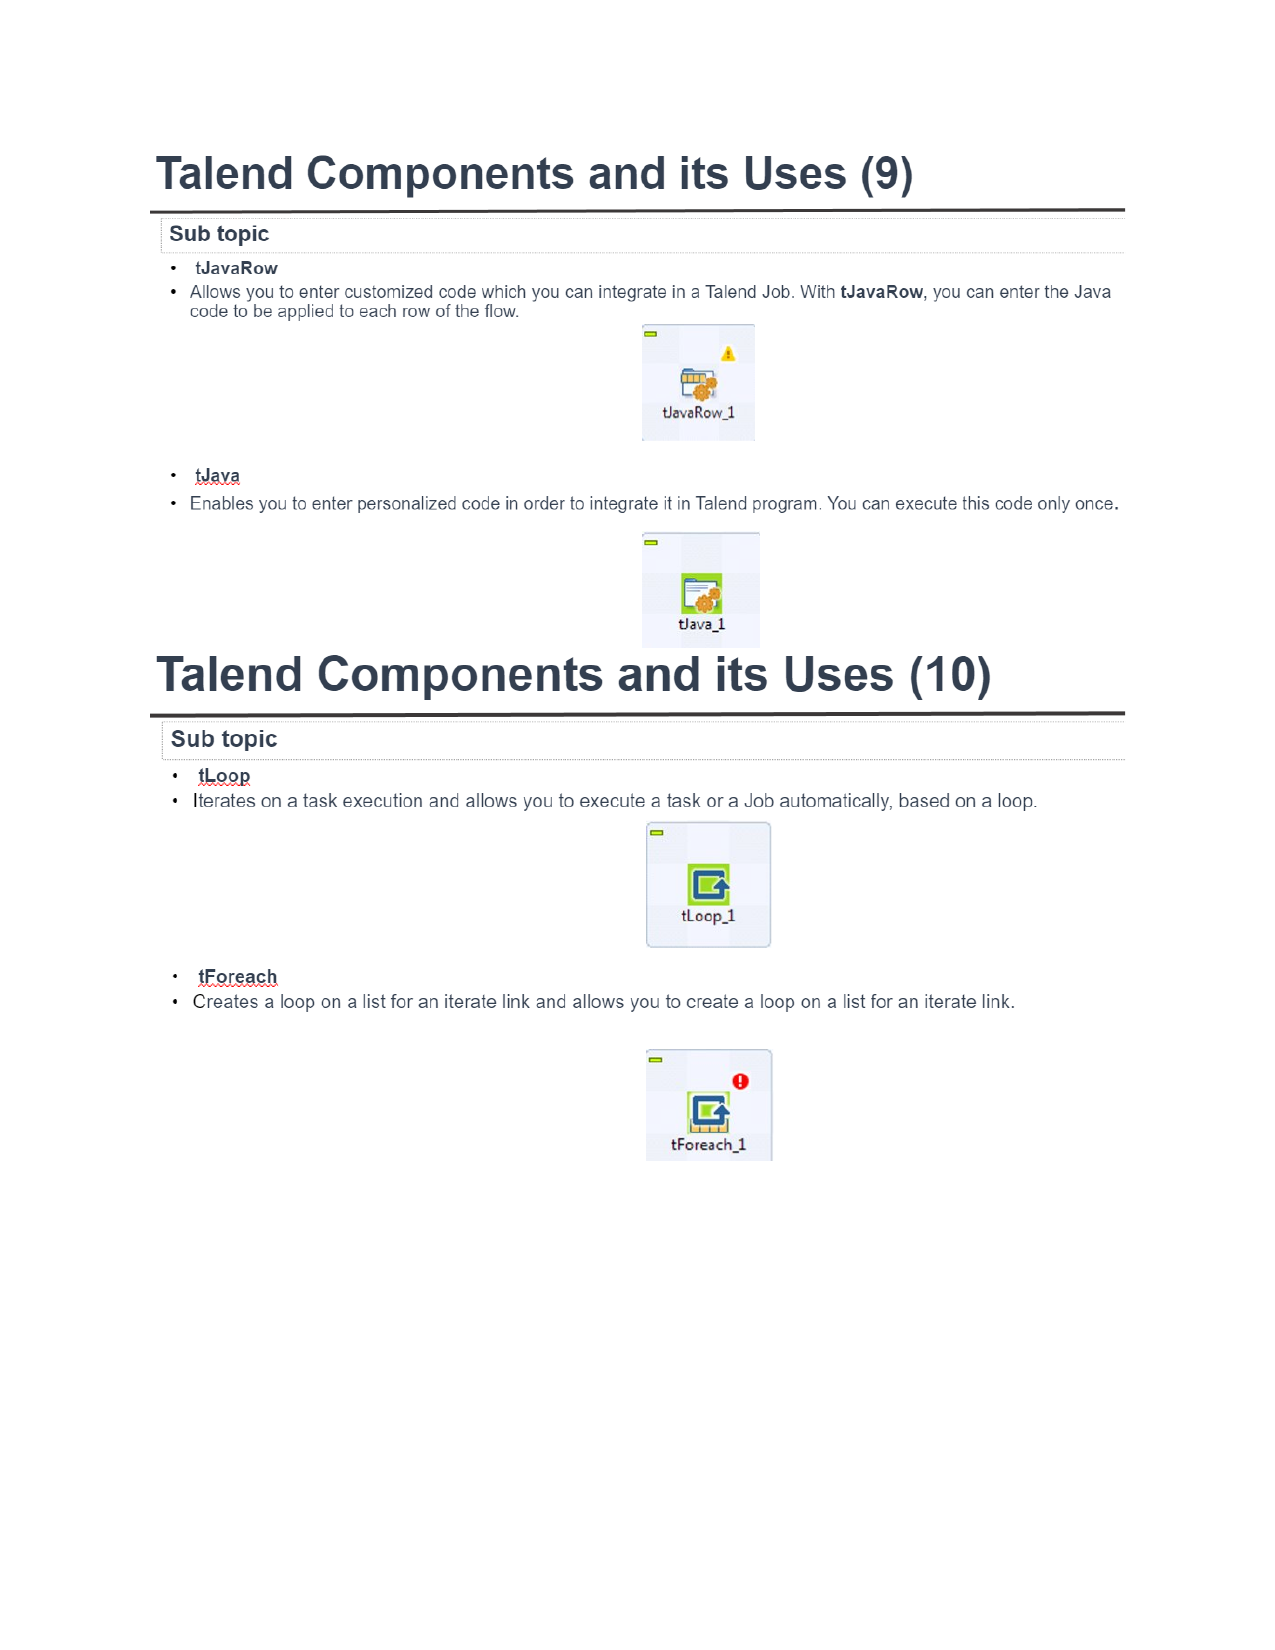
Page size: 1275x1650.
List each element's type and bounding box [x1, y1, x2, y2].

picture [150, 150, 1125, 648]
picture [150, 651, 1125, 1161]
